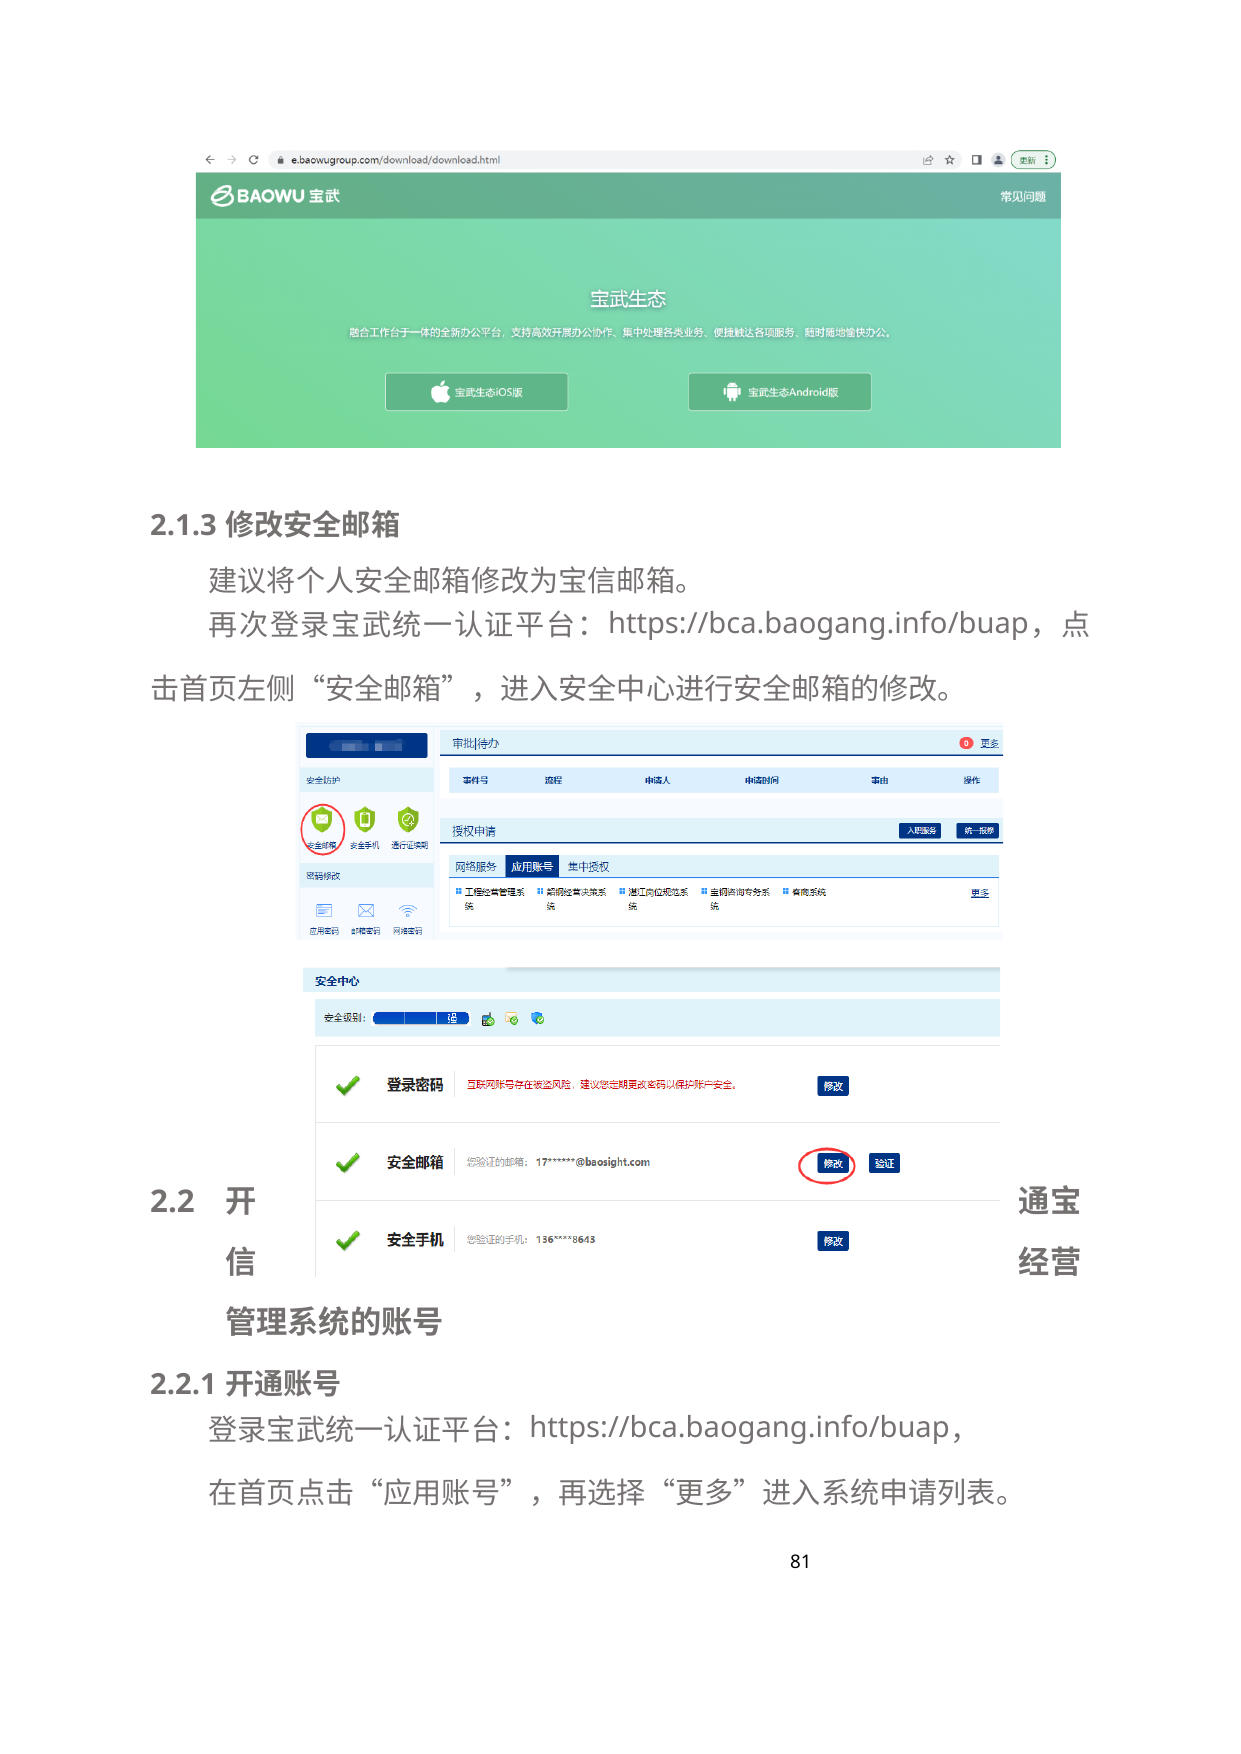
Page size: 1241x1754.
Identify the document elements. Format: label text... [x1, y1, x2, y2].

text 登录宝武统一认证平台：https://bca.baogang.info/buap， [150, 1406, 1090, 1460]
text 再次登录宝武统一认证平台：https://bca.baogang.info/buap，点击首页左侧“安全邮箱”，进入安全中心进行安全邮箱的修改。 [150, 602, 1090, 710]
picture [295, 722, 1004, 940]
picture [303, 967, 1001, 1277]
text 在首页点击“应用账号”，再选择“更多”进入系统申请列表。 [150, 1460, 1090, 1514]
text 建议将个人安全邮箱修改为宝信邮箱。 [150, 548, 1090, 602]
list 修改安全邮箱 [150, 487, 1090, 548]
picture [195, 150, 1061, 448]
list 开通账号 [150, 1346, 1090, 1406]
list 开通宝信经营管理系统的账号 [150, 1164, 1090, 1346]
